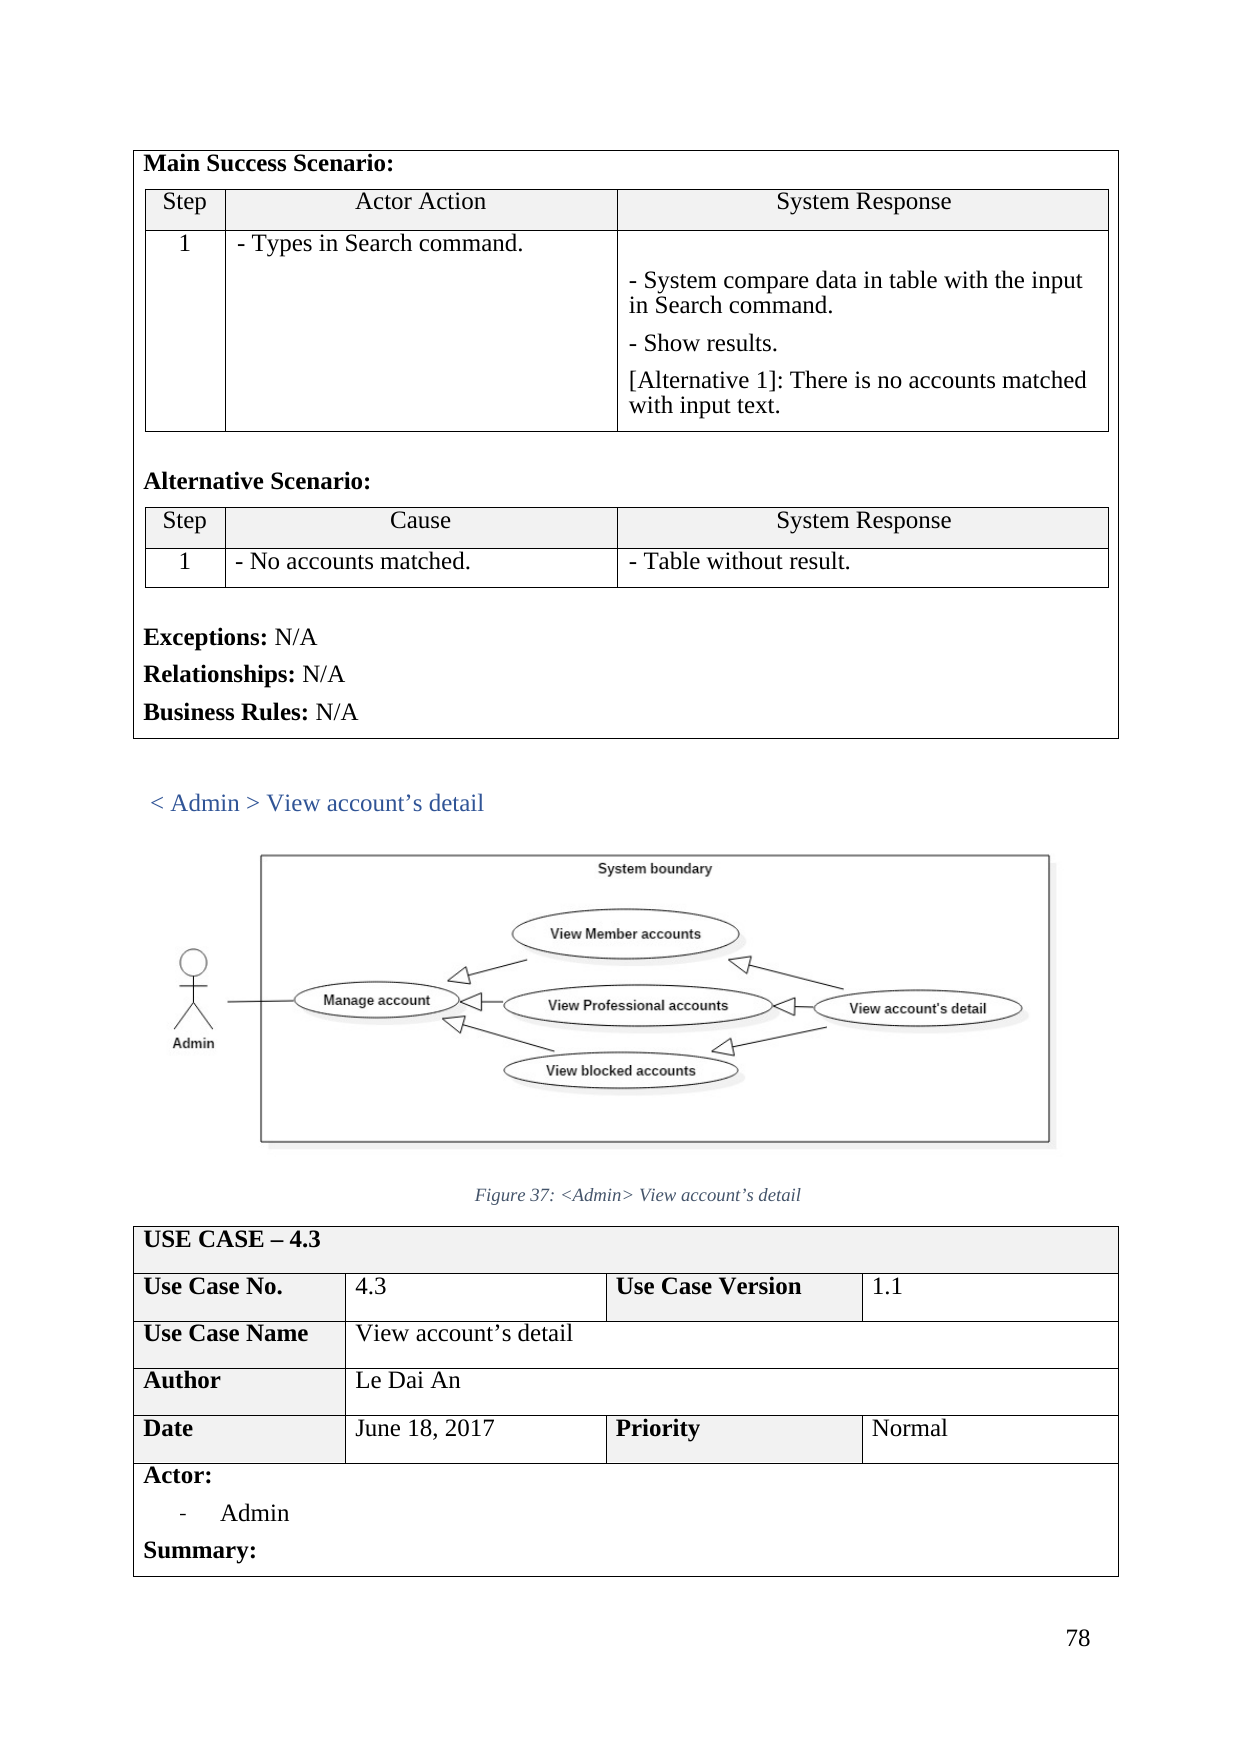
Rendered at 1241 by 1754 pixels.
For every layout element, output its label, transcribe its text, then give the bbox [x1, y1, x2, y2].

table_cell View account’s detail [346, 1322, 1118, 1368]
table_cell Author [134, 1369, 345, 1415]
subtitle < Admin > View account’s detail [150, 788, 1090, 817]
table_cell Use Case Version [607, 1274, 862, 1321]
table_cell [134, 151, 1118, 738]
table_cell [134, 1464, 1118, 1576]
table_cell Use Case No. [134, 1274, 345, 1321]
table_cell Normal [863, 1416, 1118, 1462]
table_cell June 18, 2017 [346, 1416, 606, 1462]
table_cell Le Dai An [346, 1369, 1118, 1415]
table_cell Use Case Name [134, 1322, 345, 1368]
table_header USE CASE – 4.3 [134, 1227, 1118, 1273]
table_cell Priority [607, 1416, 862, 1462]
table_cell 4.3 [346, 1274, 606, 1321]
table_cell 1.1 [863, 1274, 1118, 1321]
table_cell Date [134, 1416, 345, 1462]
picture [150, 846, 1090, 1184]
text Figure 37: <Admin> View account’s detail [187, 1184, 1090, 1205]
